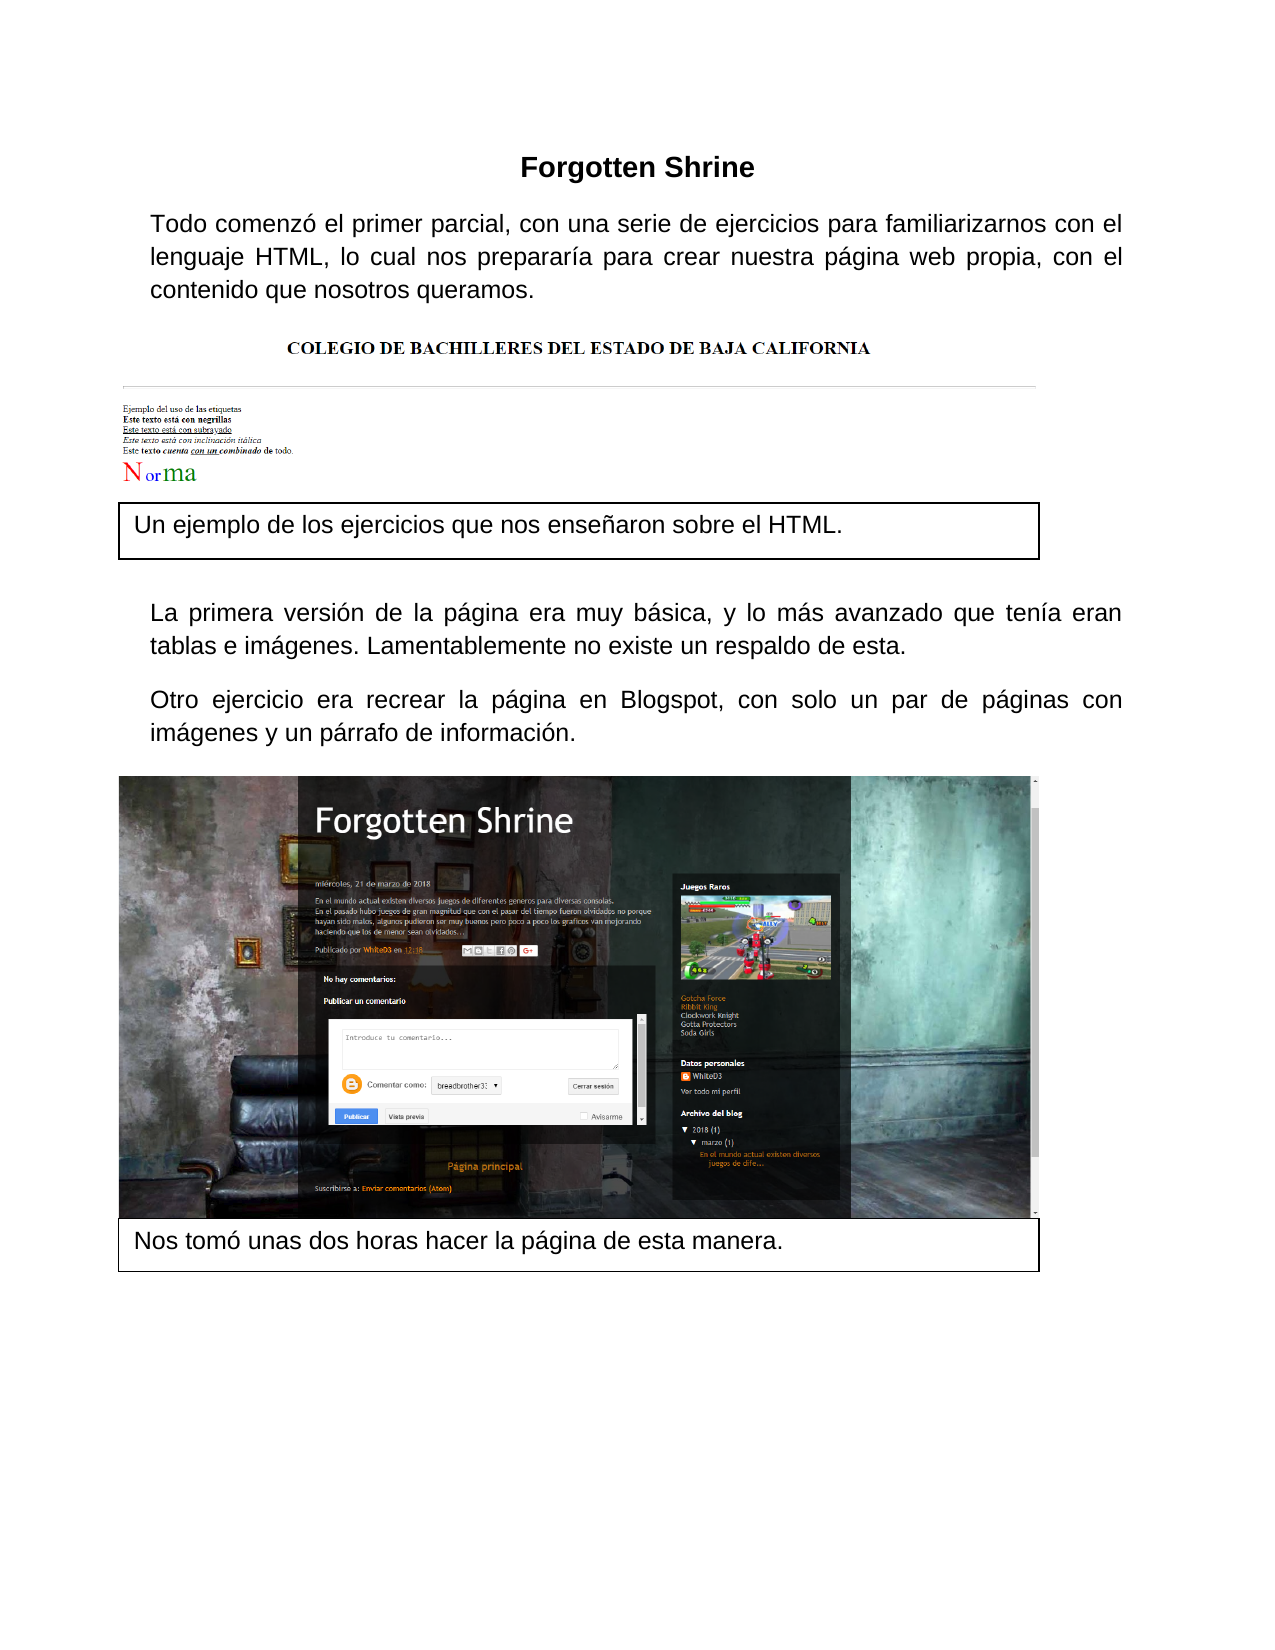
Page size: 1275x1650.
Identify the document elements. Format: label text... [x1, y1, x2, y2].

text Forgotten Shrine [150, 150, 1125, 183]
picture [118, 334, 1039, 502]
text La primera versión de la página era muy básica, y lo más avanzado que tenía eran tablas e imágenes. Lamentablemente no existe un respaldo de esta. [150, 598, 1125, 659]
text Todo comenzó el primer parcial, con una serie de ejercicios para familiarizarnos con el lenguaje HTML, lo cual nos prepararía para crear nuestra página web propia, con el contenido que nosotros queramos. [150, 209, 1125, 304]
text Otro ejercicio era recrear la página en Blogspot, con solo un par de páginas con imágenes y un párrafo de información. [150, 684, 1125, 746]
picture [118, 776, 1039, 1218]
